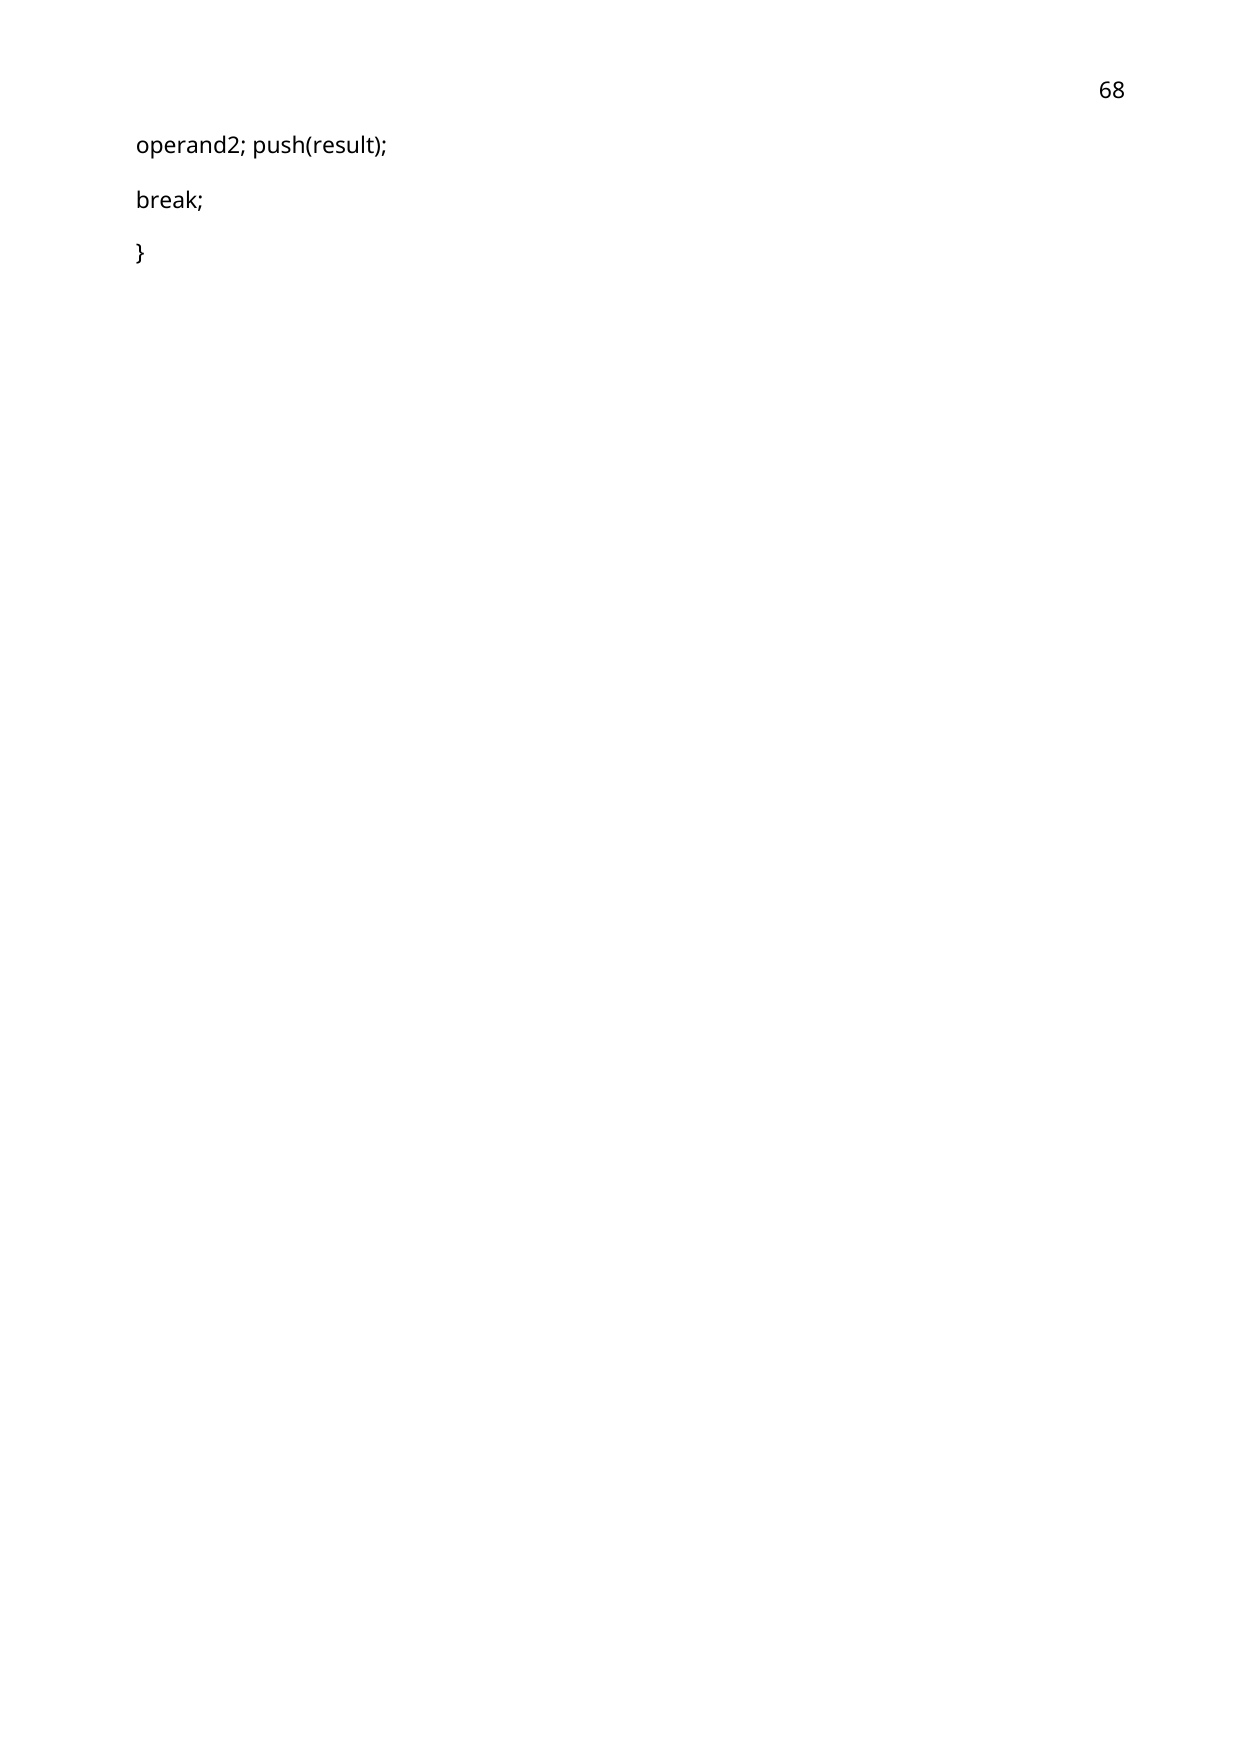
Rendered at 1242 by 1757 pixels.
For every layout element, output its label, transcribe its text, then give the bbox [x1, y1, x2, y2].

text break; [136, 184, 1162, 216]
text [136, 129, 439, 160]
text } [136, 236, 1162, 267]
